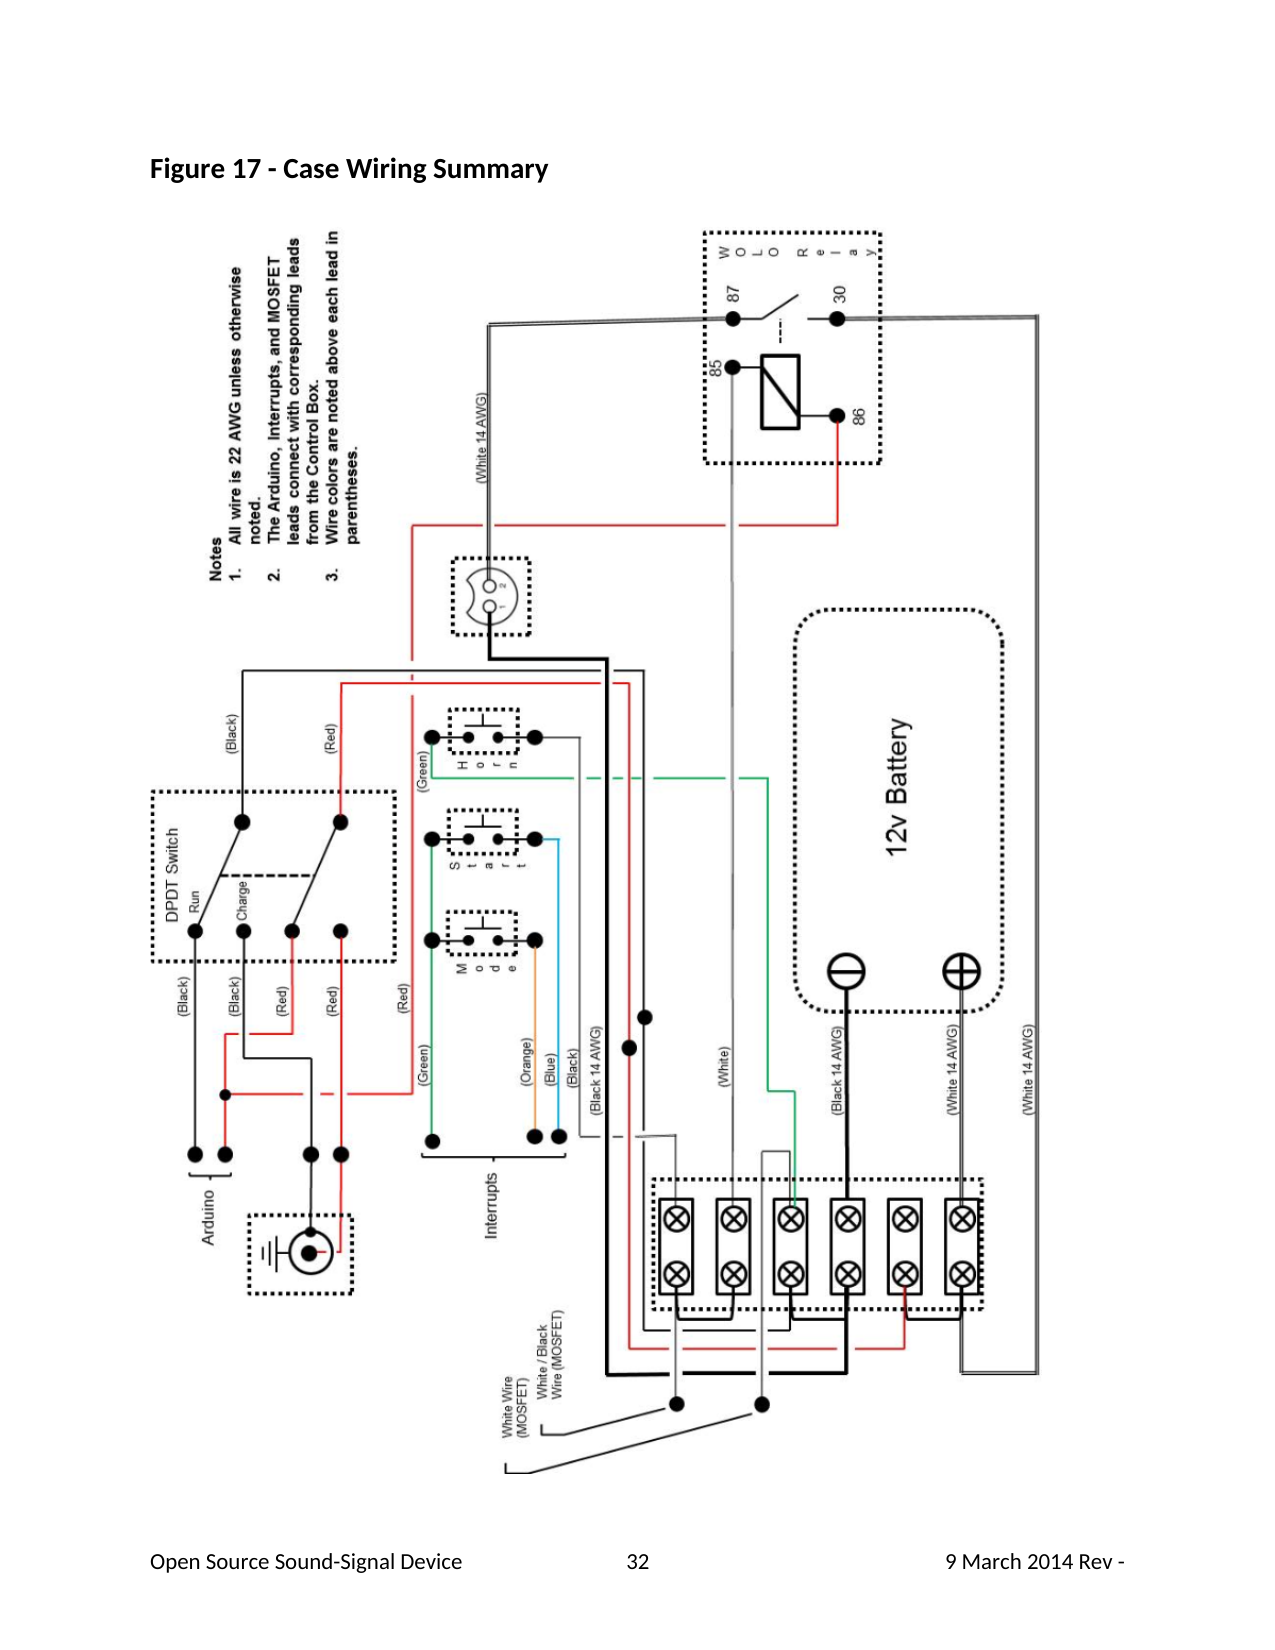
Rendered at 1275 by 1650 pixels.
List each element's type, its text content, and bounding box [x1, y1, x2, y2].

text Figure 17 - Case Wiring Summary [150, 150, 1125, 186]
picture [151, 210, 1042, 1474]
